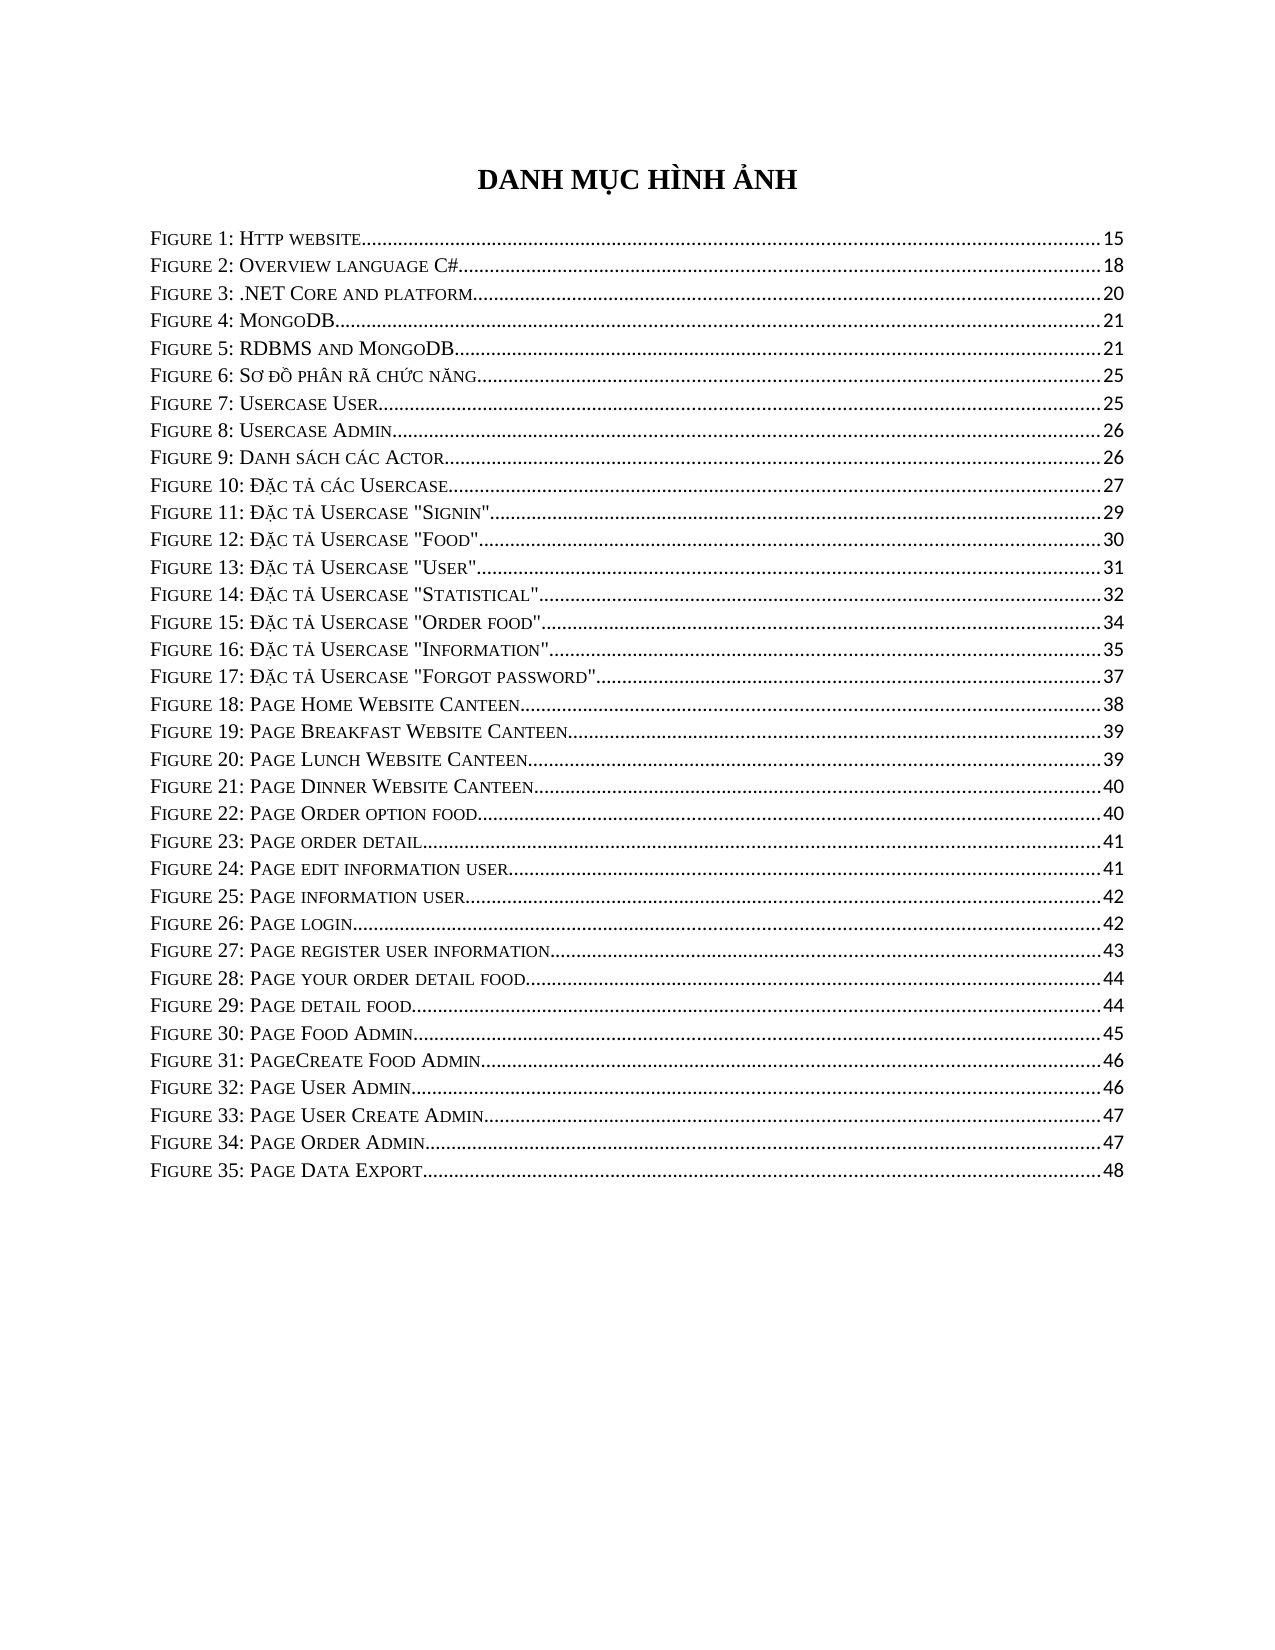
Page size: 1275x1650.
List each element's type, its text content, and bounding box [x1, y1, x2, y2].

text DANH MỤC HÌNH ẢNH [150, 162, 1125, 196]
text Figure 26: Page login 42 [150, 910, 1125, 936]
text Figure 24: Page edit information user 41 [150, 855, 1125, 881]
text Figure 9: Danh sách các Actor 26 [150, 444, 1125, 470]
text Figure 21: Page Dinner Website Canteen 40 [150, 773, 1125, 799]
text Figure 7: Usercase User 25 [150, 390, 1125, 415]
text Figure 14: Đặc tả Usercase "Statistical" 32 [150, 581, 1125, 607]
text Figure 30: Page Food Admin 45 [150, 1020, 1125, 1045]
text Figure 2: Overview language C# 18 [150, 253, 1125, 278]
text Figure 35: Page Data Export 48 [150, 1157, 1125, 1182]
text Figure 33: Page User Create Admin 47 [150, 1102, 1125, 1127]
text Figure 20: Page Lunch Website Canteen 39 [150, 746, 1125, 771]
text Figure 27: Page register user information 43 [150, 938, 1125, 963]
text Figure 19: Page Breakfast Website Canteen 39 [150, 718, 1125, 744]
text Figure 1: Http website 15 [150, 225, 1125, 251]
text Figure 31: PageCreate Food Admin 46 [150, 1047, 1125, 1073]
text Figure 17: Đặc tả Usercase "Forgot password" 37 [150, 664, 1125, 689]
text Figure 28: Page your order detail food 44 [150, 965, 1125, 990]
text Figure 15: Đặc tả Usercase "Order food" 34 [150, 609, 1125, 634]
text Figure 29: Page detail food 44 [150, 992, 1125, 1018]
text Figure 3: .NET Core and platform 20 [150, 280, 1125, 306]
text Figure 25: Page information user 42 [150, 883, 1125, 908]
text Figure 11: Đặc tả Usercase "Signin" 29 [150, 499, 1125, 525]
text Figure 16: Đặc tả Usercase "Information" 35 [150, 636, 1125, 662]
text Figure 12: Đặc tả Usercase "Food" 30 [150, 527, 1125, 552]
text Figure 10: Đặc tả các Usercase 27 [150, 472, 1125, 497]
text Figure 22: Page Order option food 40 [150, 801, 1125, 826]
text Figure 5: RDBMS and MongoDB 21 [150, 335, 1125, 360]
text Figure 32: Page User Admin 46 [150, 1074, 1125, 1100]
text Figure 8: Usercase Admin 26 [150, 417, 1125, 442]
text Figure 6: Sơ đồ phân rã chức năng 25 [150, 362, 1125, 388]
text Figure 18: Page Home Website Canteen 38 [150, 691, 1125, 716]
text Figure 34: Page Order Admin 47 [150, 1129, 1125, 1155]
text Figure 13: Đặc tả Usercase "User" 31 [150, 554, 1125, 579]
text Figure 23: Page order detail 41 [150, 828, 1125, 853]
text Figure 4: MongoDB 21 [150, 307, 1125, 333]
